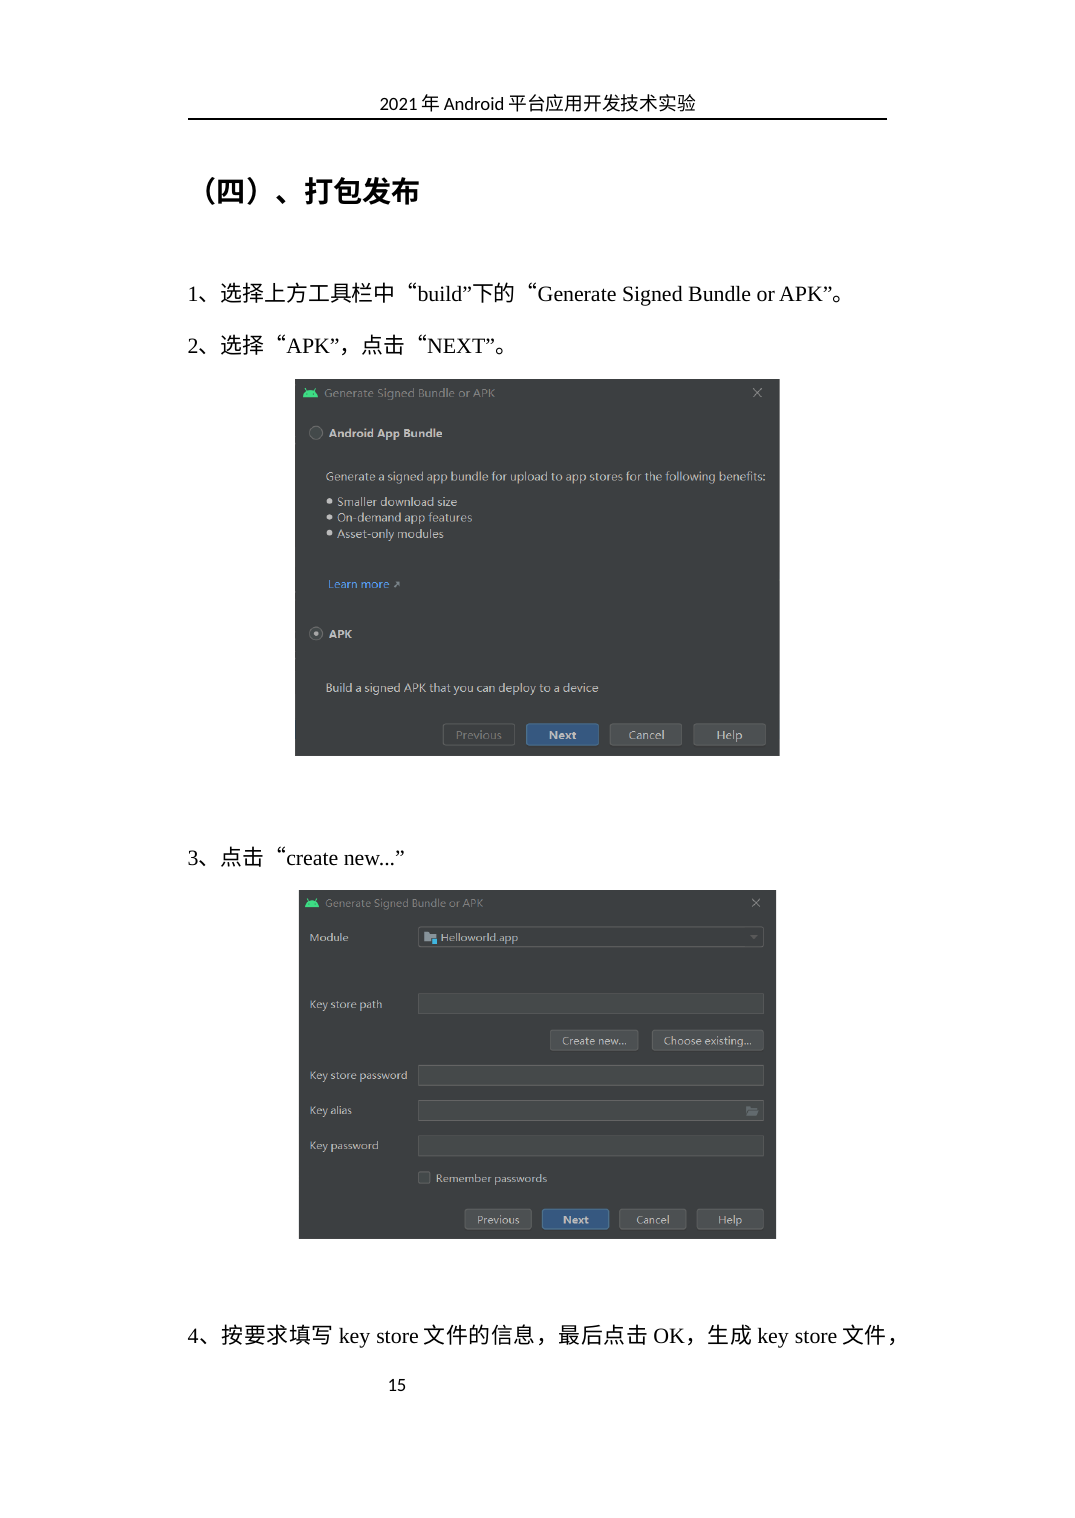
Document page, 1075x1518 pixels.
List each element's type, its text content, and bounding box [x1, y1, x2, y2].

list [187, 1318, 887, 1351]
list 2、选择“APK”，点击“NEXT”。 [187, 328, 887, 360]
subtitle （四）、打包发布 [187, 158, 887, 223]
picture [298, 890, 777, 1239]
list 3、点击“create new...” [187, 839, 887, 872]
list 1、选择上方工具栏中“build”下的“Generate Signed Bundle or APK”。 [187, 276, 887, 308]
picture [295, 379, 780, 756]
